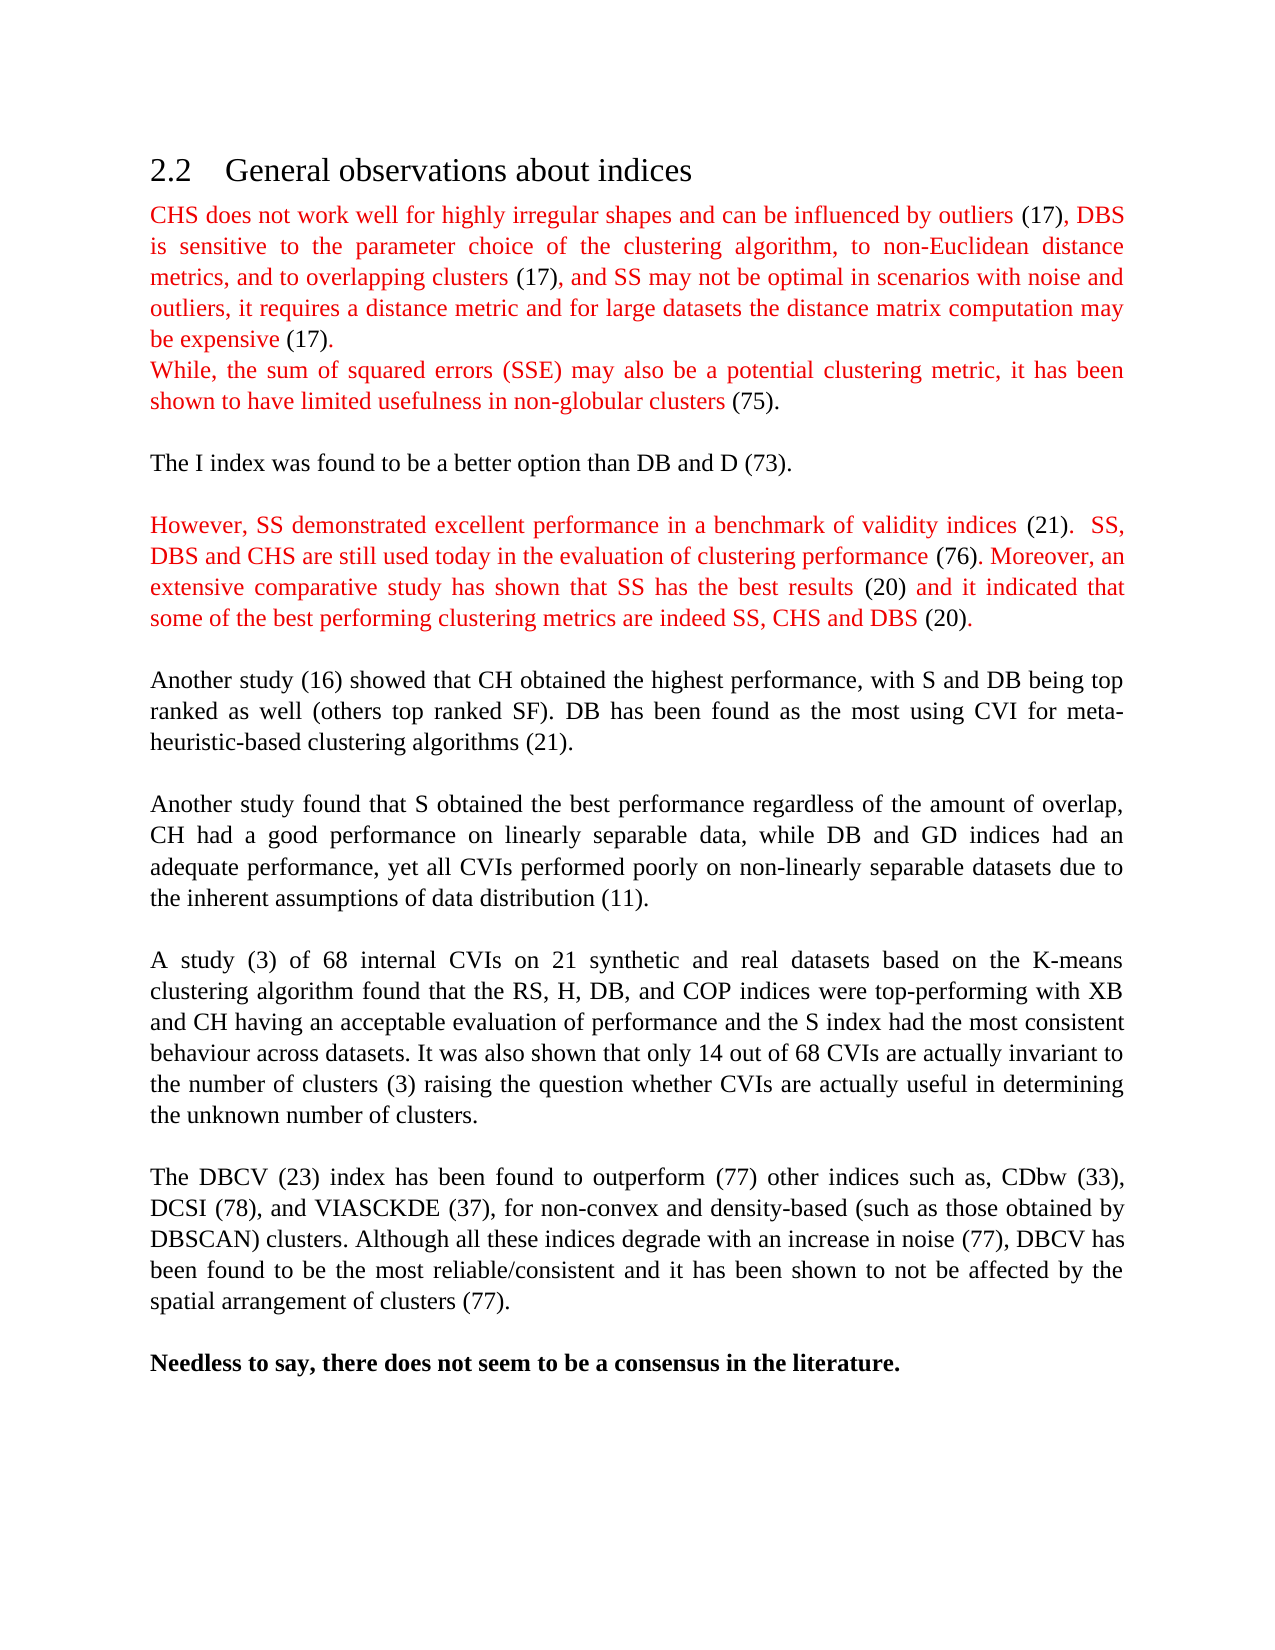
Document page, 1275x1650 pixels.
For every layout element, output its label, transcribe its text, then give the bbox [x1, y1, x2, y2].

text Another study found that S obtained the best performance regardless of the amount of overlap, CH had a good performance on linearly separable data, while DB and GD indices had an adequate performance, yet all CVIs performed poorly on non-linearly separable datasets due to the inherent assumptions of data distribution (11). [150, 789, 1125, 911]
text The DBCV (23) index has been found to outperform (77) other indices such as, CDbw (33), DCSI (78), and VIASCKDE (37), for non-convex and density-based (such as those obtained by DBSCAN) clusters. Although all these indices degrade with an increase in noise (77), DBCV has been found to be the most reliable/consistent and it has been shown to not be affected by the spatial arrangement of clusters (77). [150, 1162, 1125, 1315]
text Another study (16) showed that CH obtained the highest performance, with S and DB being top ranked as well (others top ranked SF). DB has been found as the most using CVI for meta-heuristic-based clustering algorithms (21). [150, 665, 1125, 756]
subtitle General observations about indices [150, 150, 1125, 188]
text A study (3) of 68 internal CVIs on 21 synthetic and real datasets based on the K-means clustering algorithm found that the RS, H, DB, and COP indices were top-performing with XB and CH having an acceptable evaluation of performance and the S index had the most consistent behaviour across datasets. It was also shown that only 14 out of 68 CVIs are actually invariant to the number of clusters (3) raising the question whether CVIs are actually useful in determining the unknown number of clusters. [150, 945, 1125, 1129]
text While, the sum of squared errors (SSE) may also be a potential clustering metric, it has been shown to have limited usefulness in non-globular clusters (75). [150, 355, 1125, 415]
text The I index was found to be a better option than DB and D (73). [150, 448, 1125, 477]
text Needless to say, there does not seem to be a consensus in the literature. [150, 1348, 1125, 1377]
text However, SS demonstrated excellent performance in a benchmark of validity indices (21). SS, DBS and CHS are still used today in the evaluation of clustering performance (76). Moreover, an extensive comparative study has shown that SS has the best results (20) and it indicated that some of the best performing clustering metrics are indeed SS, CHS and DBS (20). [150, 510, 1125, 632]
text CHS does not work well for highly irregular shapes and can be influenced by outliers (17), DBS is sensitive to the parameter choice of the clustering algorithm, to non-Euclidean distance metrics, and to overlapping clusters (17), and SS may not be optimal in scenarios with noise and outliers, it requires a distance metric and for large datasets the distance matrix computation may be expensive (17). [150, 200, 1125, 353]
